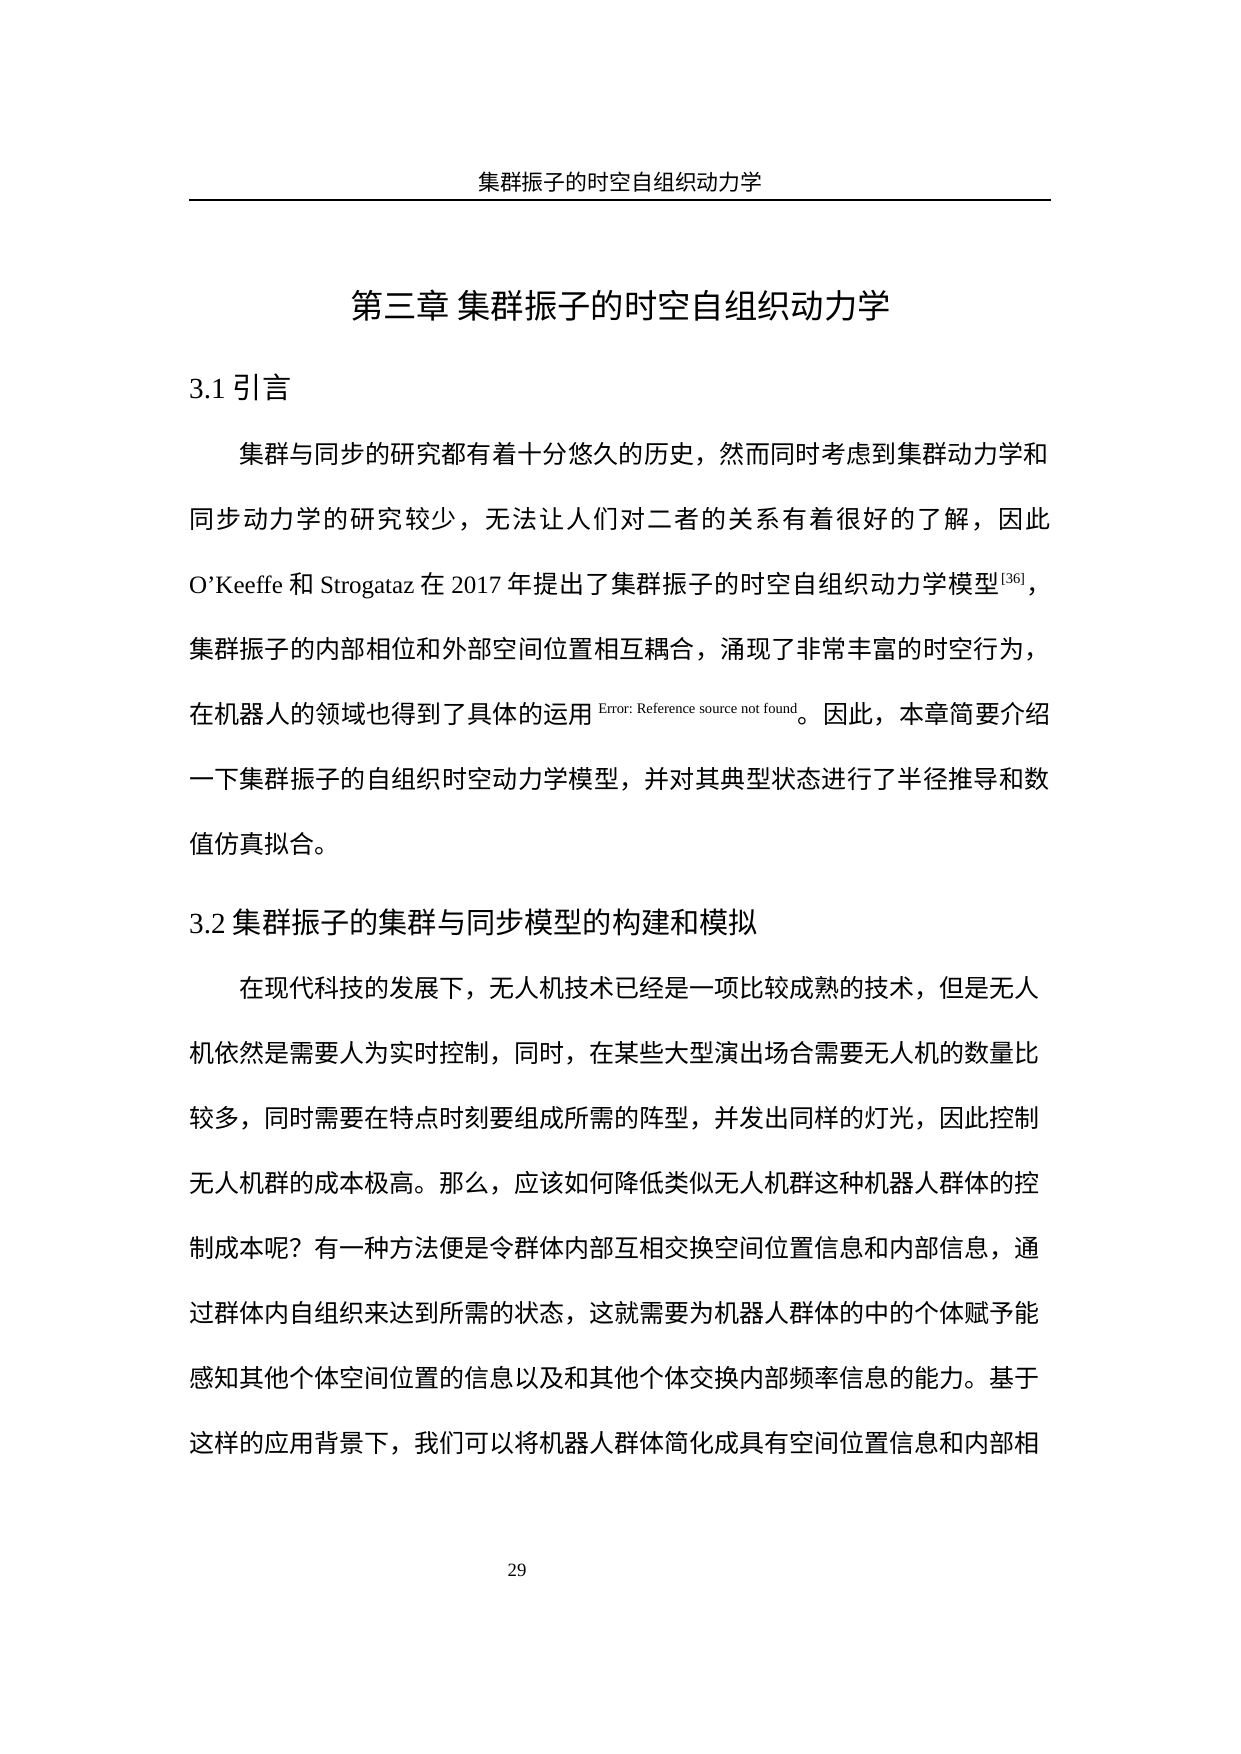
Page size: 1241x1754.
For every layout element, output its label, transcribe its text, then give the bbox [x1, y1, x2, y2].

subtitle 3.2 集群振子的集群与同步模型的构建和模拟 [189, 900, 1051, 941]
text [189, 954, 1051, 1474]
subtitle 第三章 集群振子的时空自组织动力学 [189, 280, 1051, 328]
subtitle 3.1 引言 [189, 366, 1051, 407]
